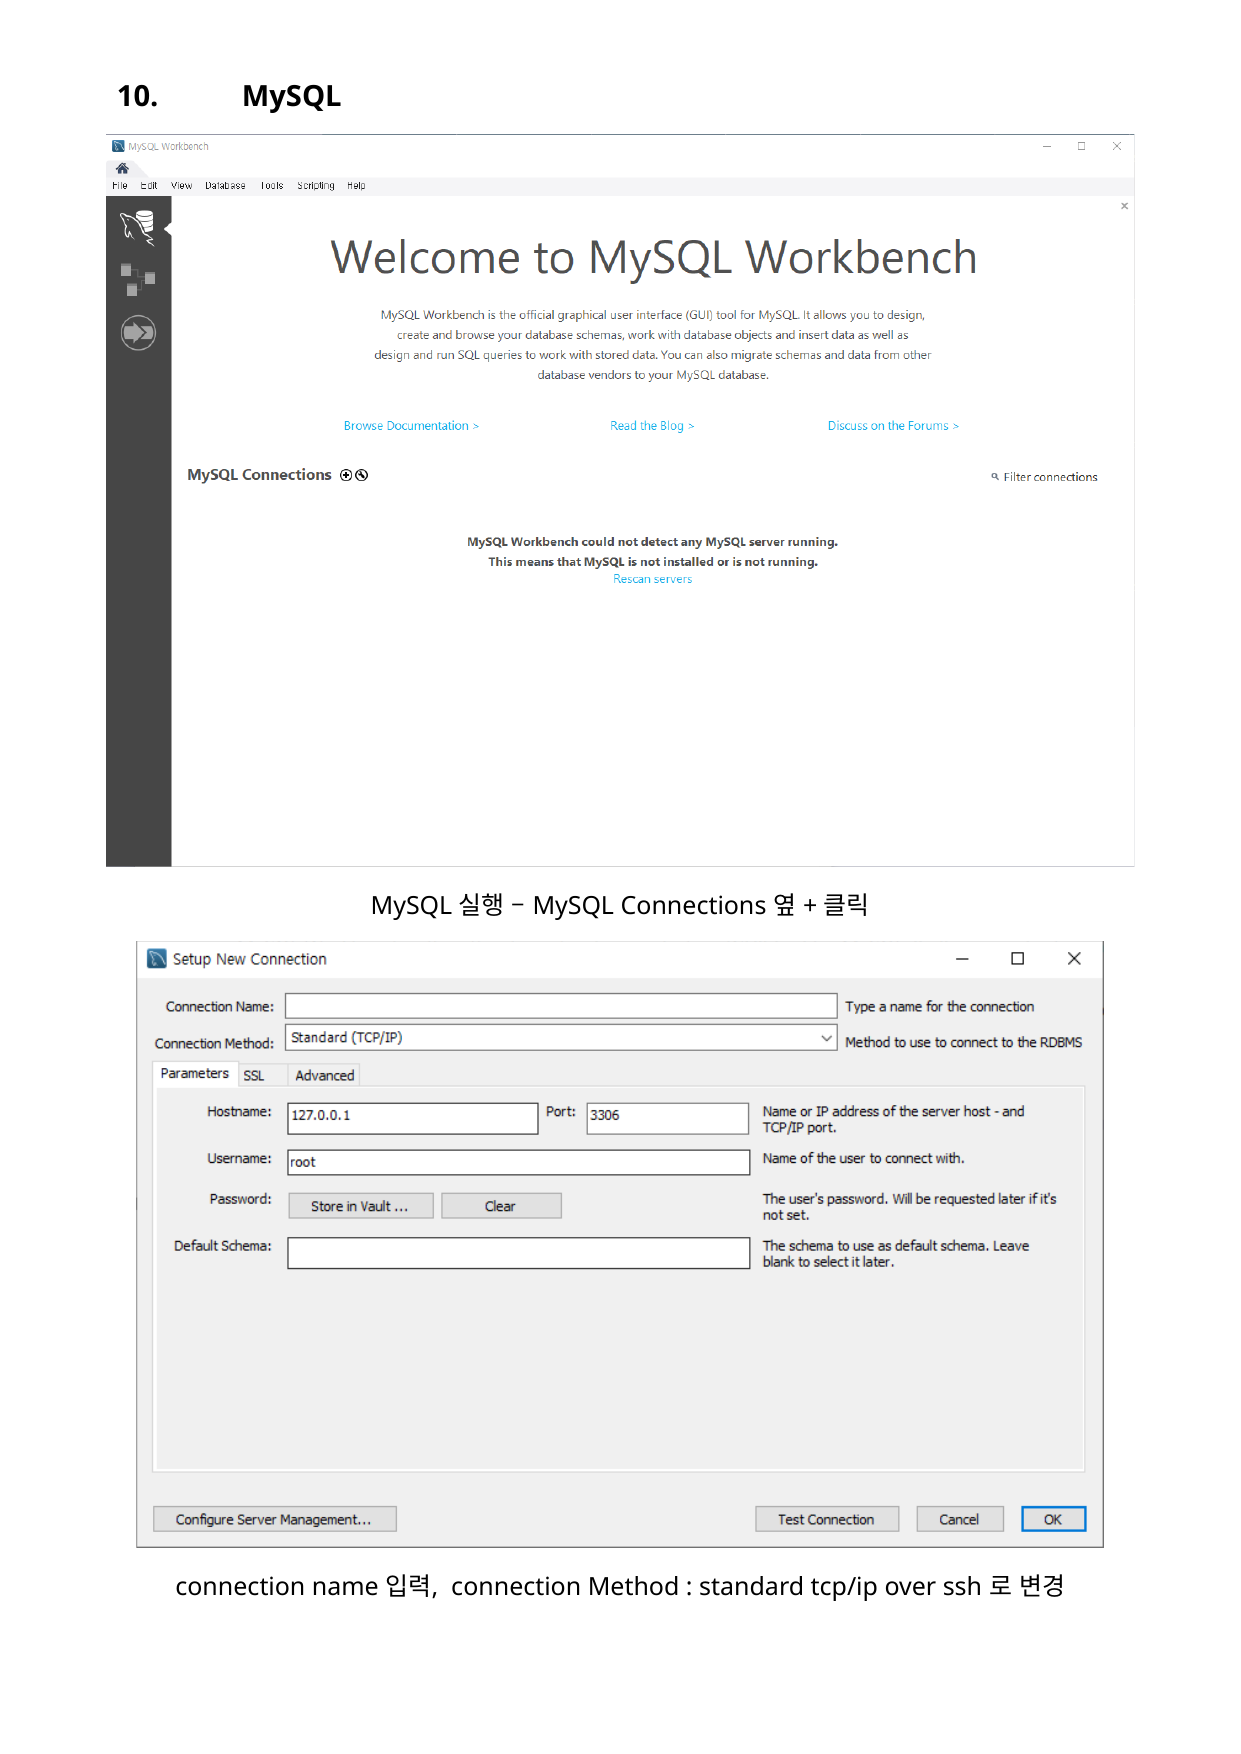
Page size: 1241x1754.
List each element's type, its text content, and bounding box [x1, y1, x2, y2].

subtitle MySQL [117, 75, 1165, 115]
text connection name 입력, connection Method : standard tcp/ip over ssh 로 변경 [75, 1567, 1165, 1603]
picture [106, 134, 1135, 867]
text MySQL 실행 – MySQL Connections 옆 + 클릭 [75, 885, 1165, 922]
picture [136, 941, 1104, 1548]
